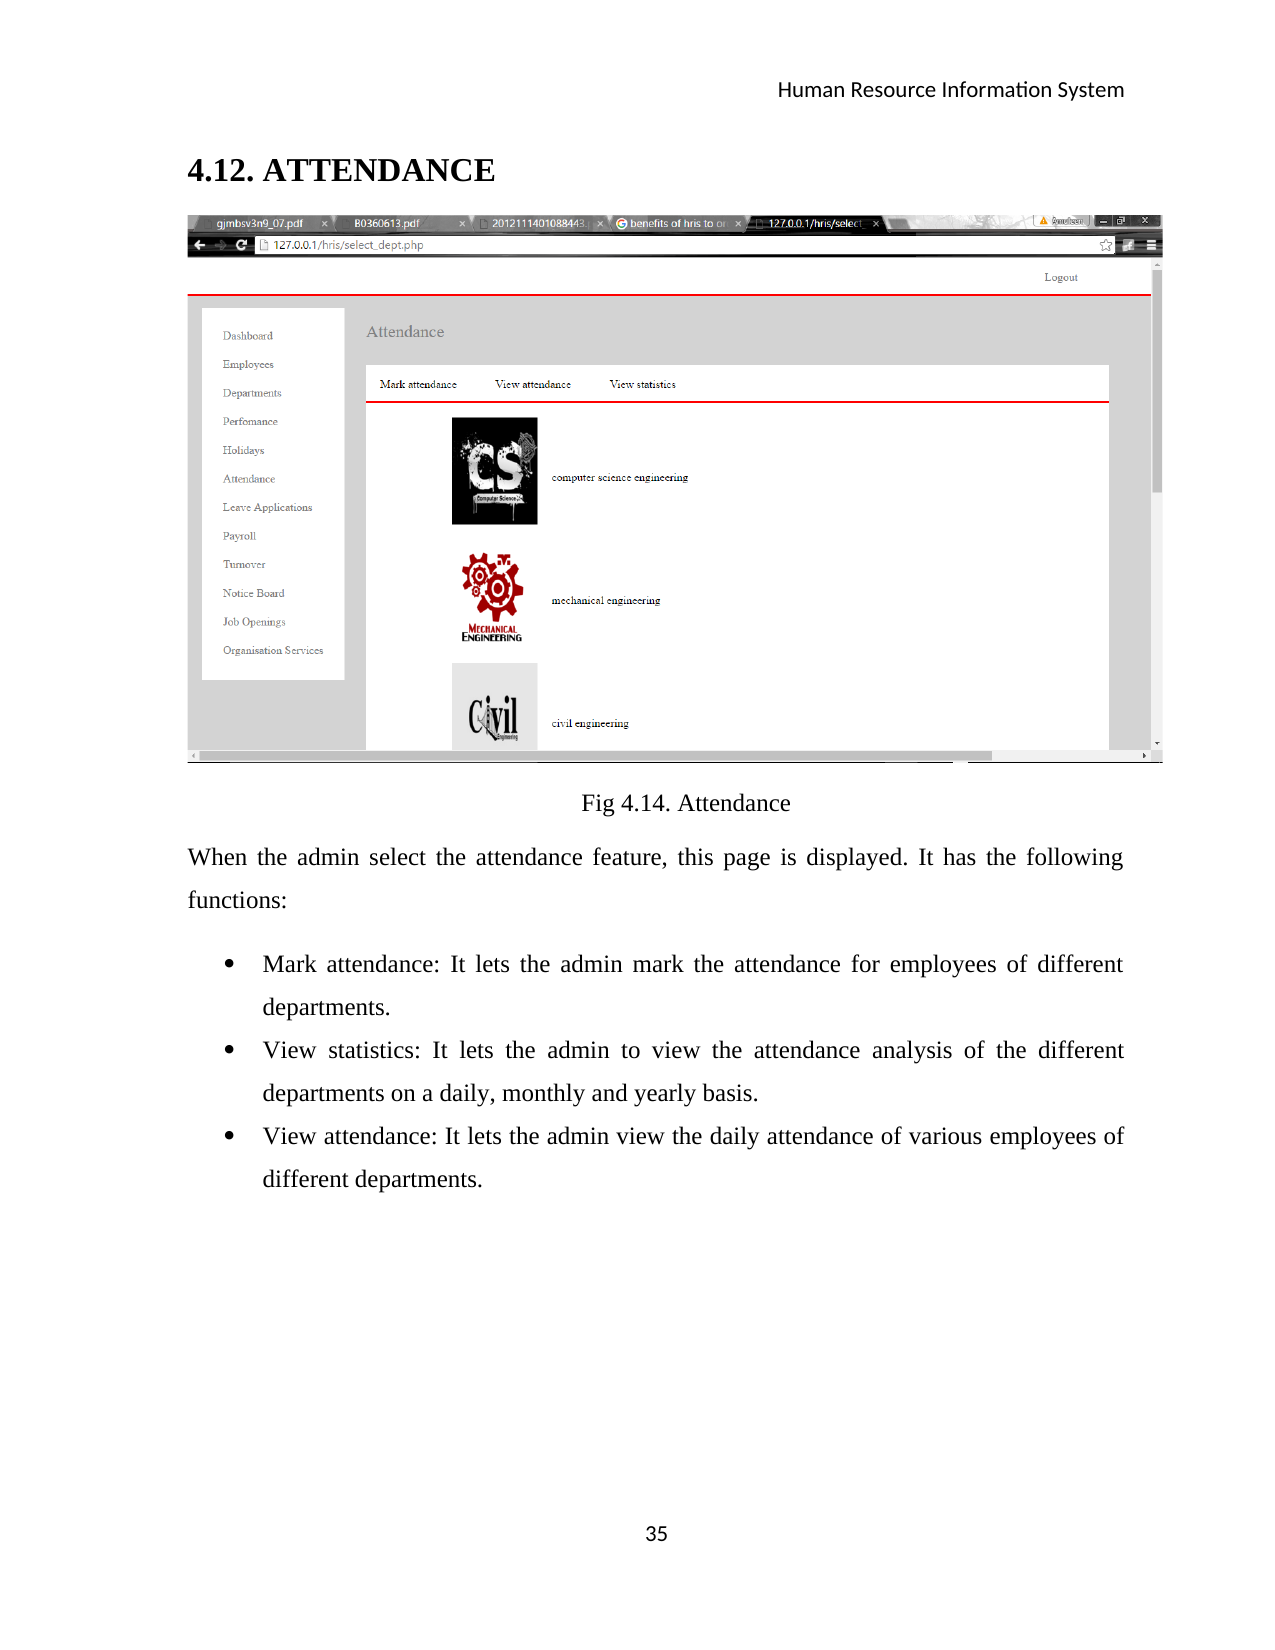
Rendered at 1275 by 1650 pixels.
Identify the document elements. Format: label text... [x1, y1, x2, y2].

text When the admin select the attendance feature, this page is displayed. It has the following functions: [187, 842, 1125, 914]
list View attendance: It lets the admin view the daily attendance of various employees of different departments. [225, 1121, 1125, 1193]
text Fig 4.14. Attendance [187, 788, 1125, 817]
text 4.12. ATTENDANCE [187, 150, 1125, 188]
list View statistics: It lets the admin to view the attendance analysis of the different departments on a daily, monthly and yearly basis. [225, 1035, 1125, 1107]
list Mark attendance: It lets the admin mark the attendance for employees of different departments. [225, 949, 1125, 1021]
picture [187, 215, 1163, 763]
